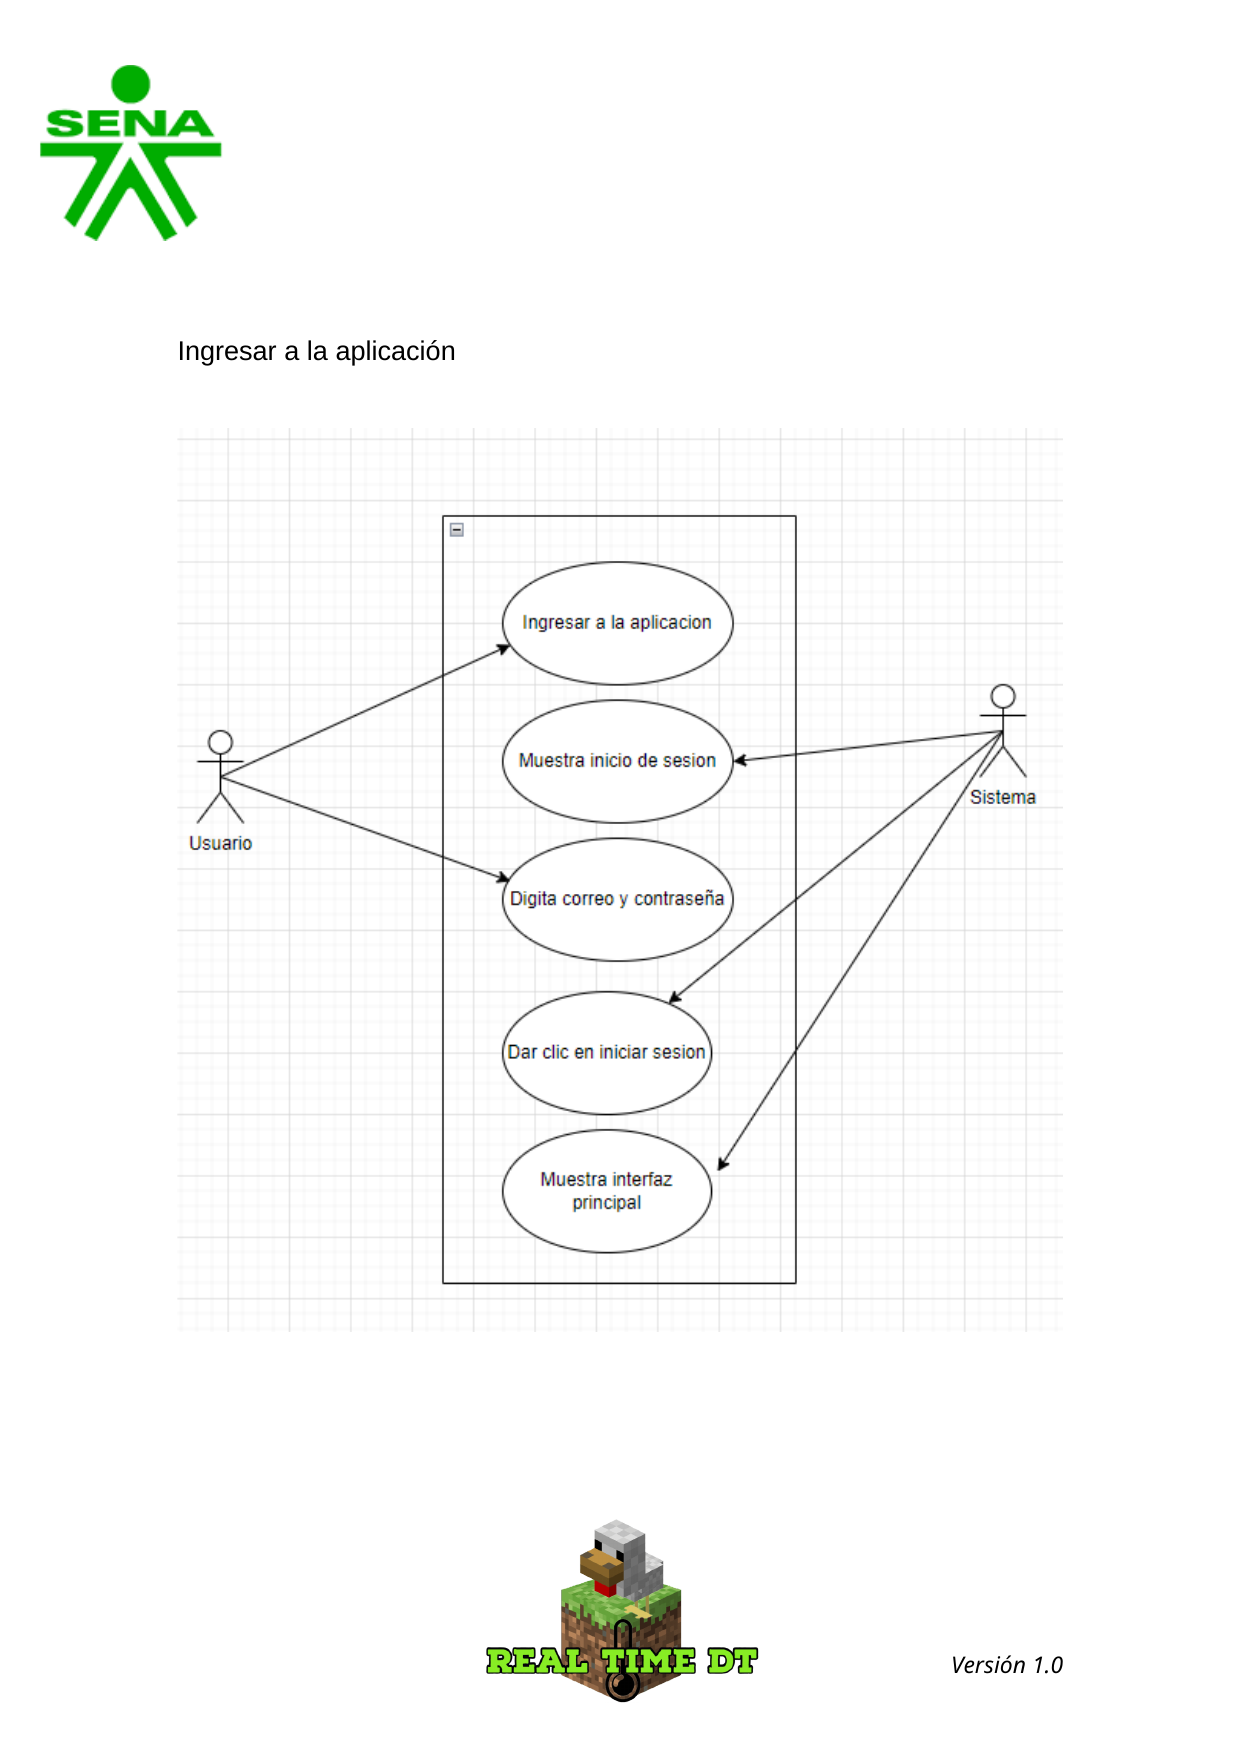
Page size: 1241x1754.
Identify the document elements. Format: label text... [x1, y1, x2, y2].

picture [39, 65, 223, 241]
picture [177, 428, 1063, 1332]
text Ingresar a la aplicación [177, 335, 1063, 366]
picture [472, 1505, 768, 1717]
